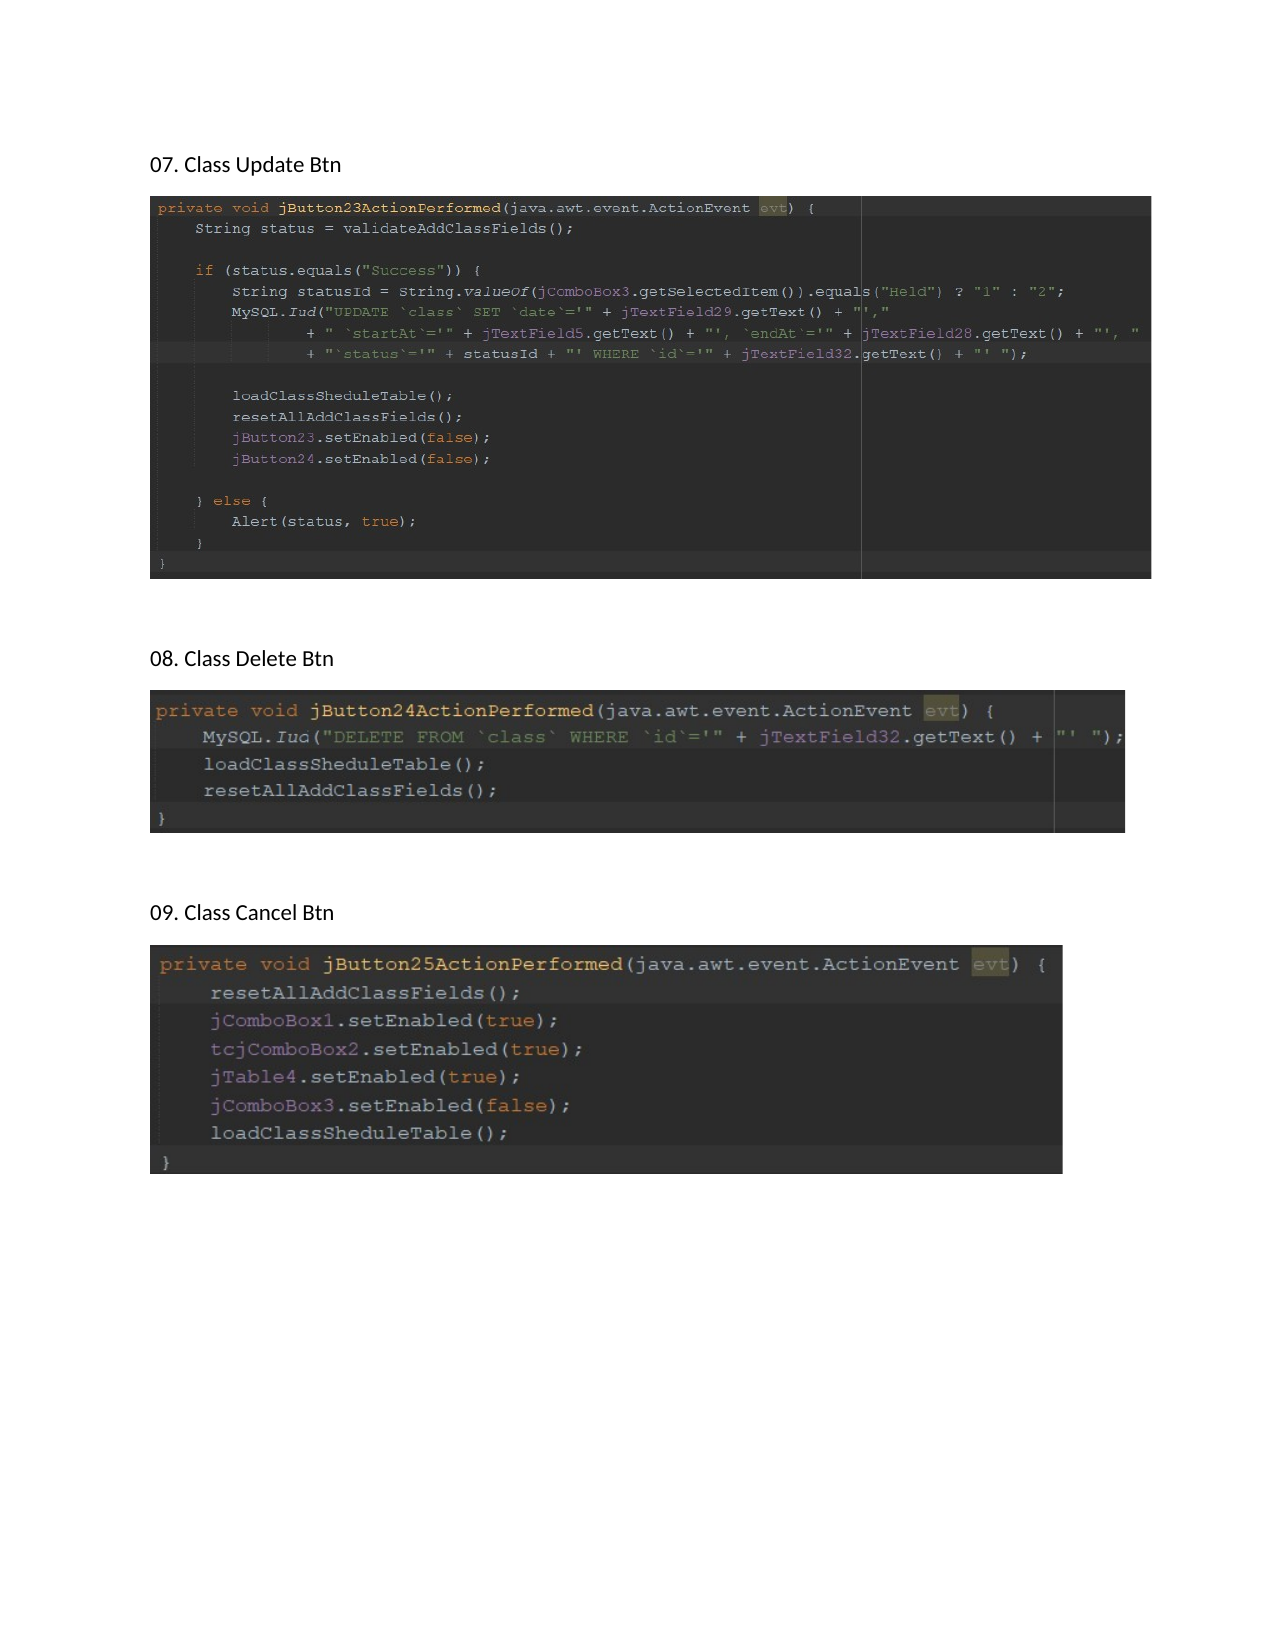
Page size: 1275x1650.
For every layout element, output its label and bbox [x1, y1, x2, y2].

picture [150, 690, 1125, 833]
picture [150, 945, 1063, 1174]
picture [150, 196, 1152, 579]
